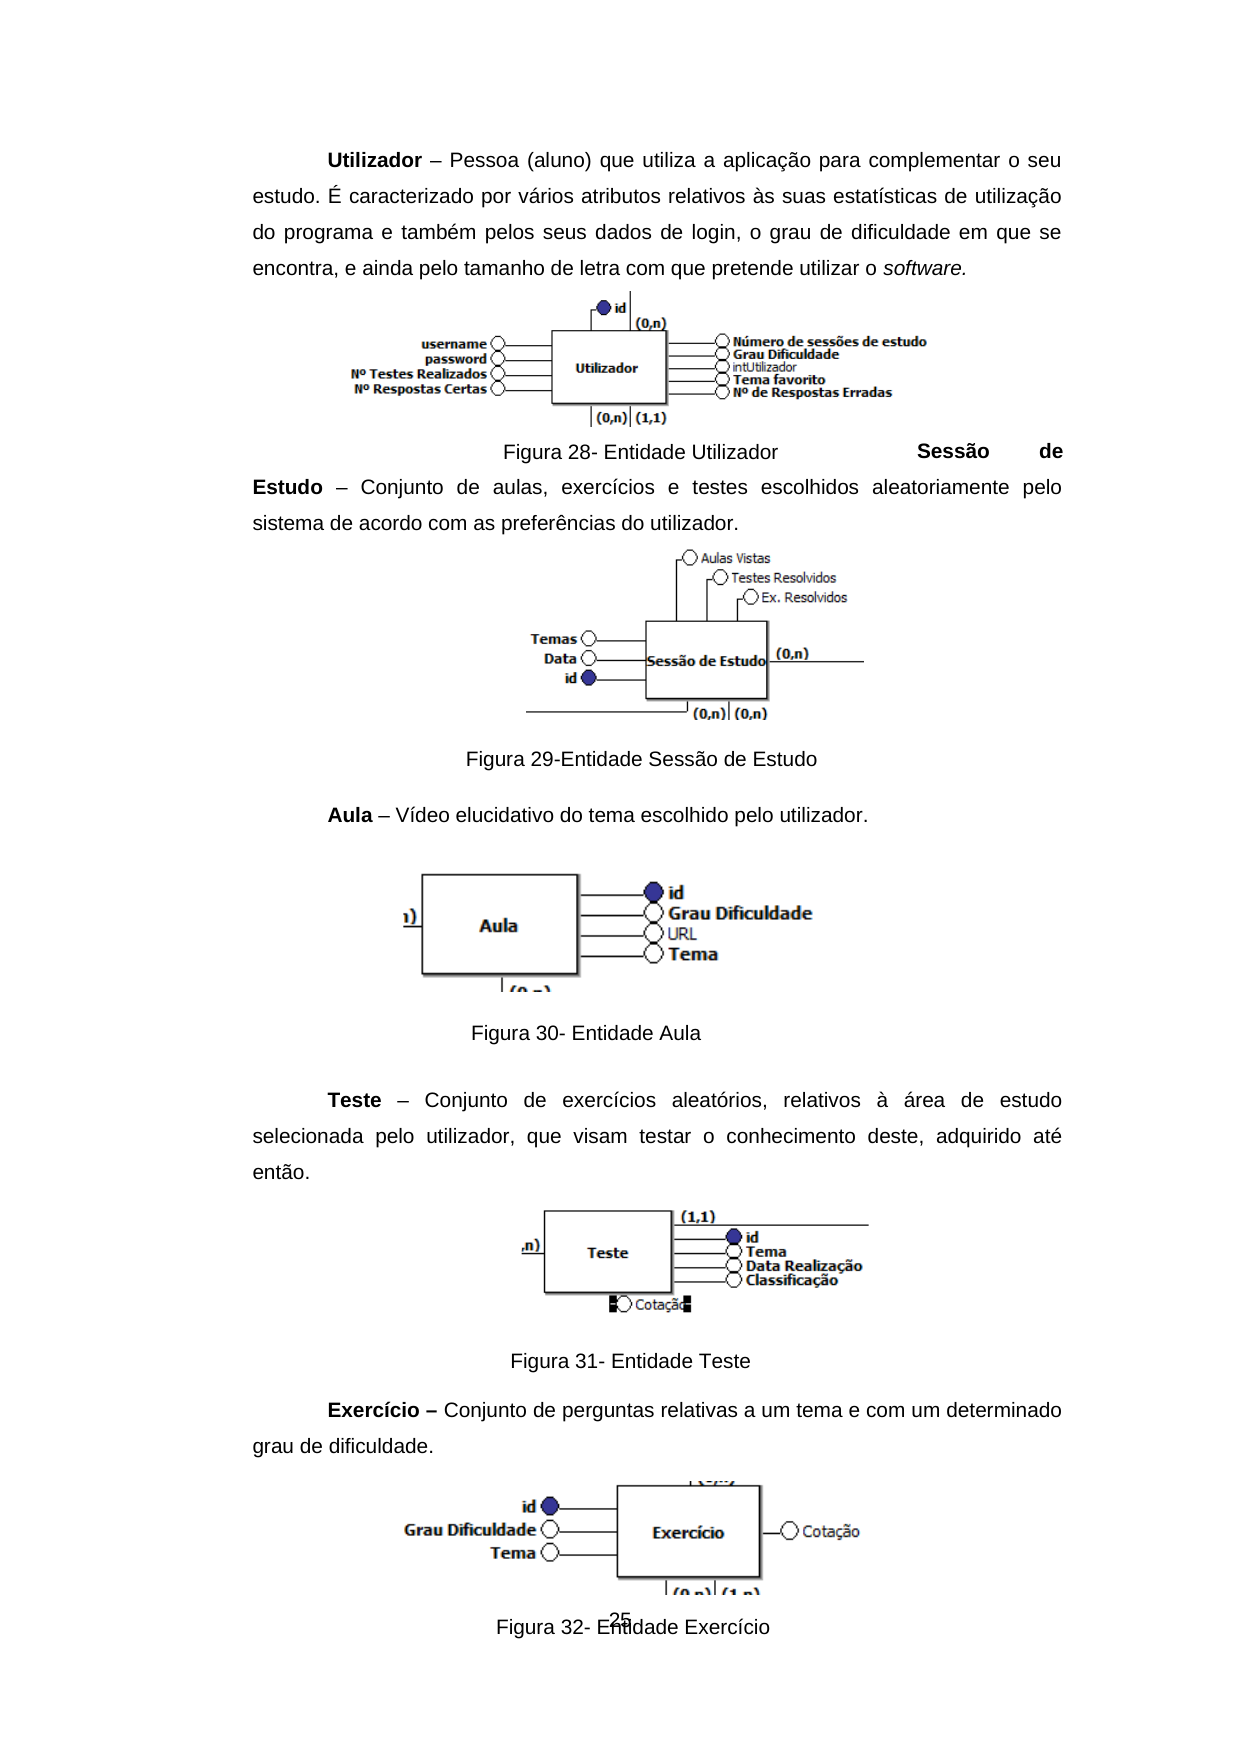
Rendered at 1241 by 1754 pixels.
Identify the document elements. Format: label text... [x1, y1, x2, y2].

picture [526, 546, 864, 720]
text Utilizador – Pessoa (aluno) que utiliza a aplicação para complementar o seu estudo. É caracterizado por vários atributos relativos às suas estatísticas de utilização do programa e também pelos seus dados de login, o grau de dificuldade em que se encontra, e ainda pelo tamanho de letra com que pretende utilizar o software. [252, 148, 1063, 279]
picture [383, 1481, 868, 1595]
text Aula – Vídeo elucidativo do tema escolhido pelo utilizador. [252, 803, 1063, 827]
picture [521, 1195, 869, 1315]
picture [327, 291, 935, 427]
text Exercício – Conjunto de perguntas relativas a um tema e com um determinado grau de dificuldade. [252, 1398, 1063, 1458]
text Teste – Conjunto de exercícios aleatórios, relativos à área de estudo selecionada pelo utilizador, que visam testar o conhecimento deste, adquirido até então. [252, 1088, 1063, 1184]
picture [403, 846, 833, 992]
text Sessão de Estudo – Conjunto de aulas, exercícios e testes escolhidos aleatoriamente pelo sistema de acordo com as preferências do utilizador. [252, 439, 1063, 535]
